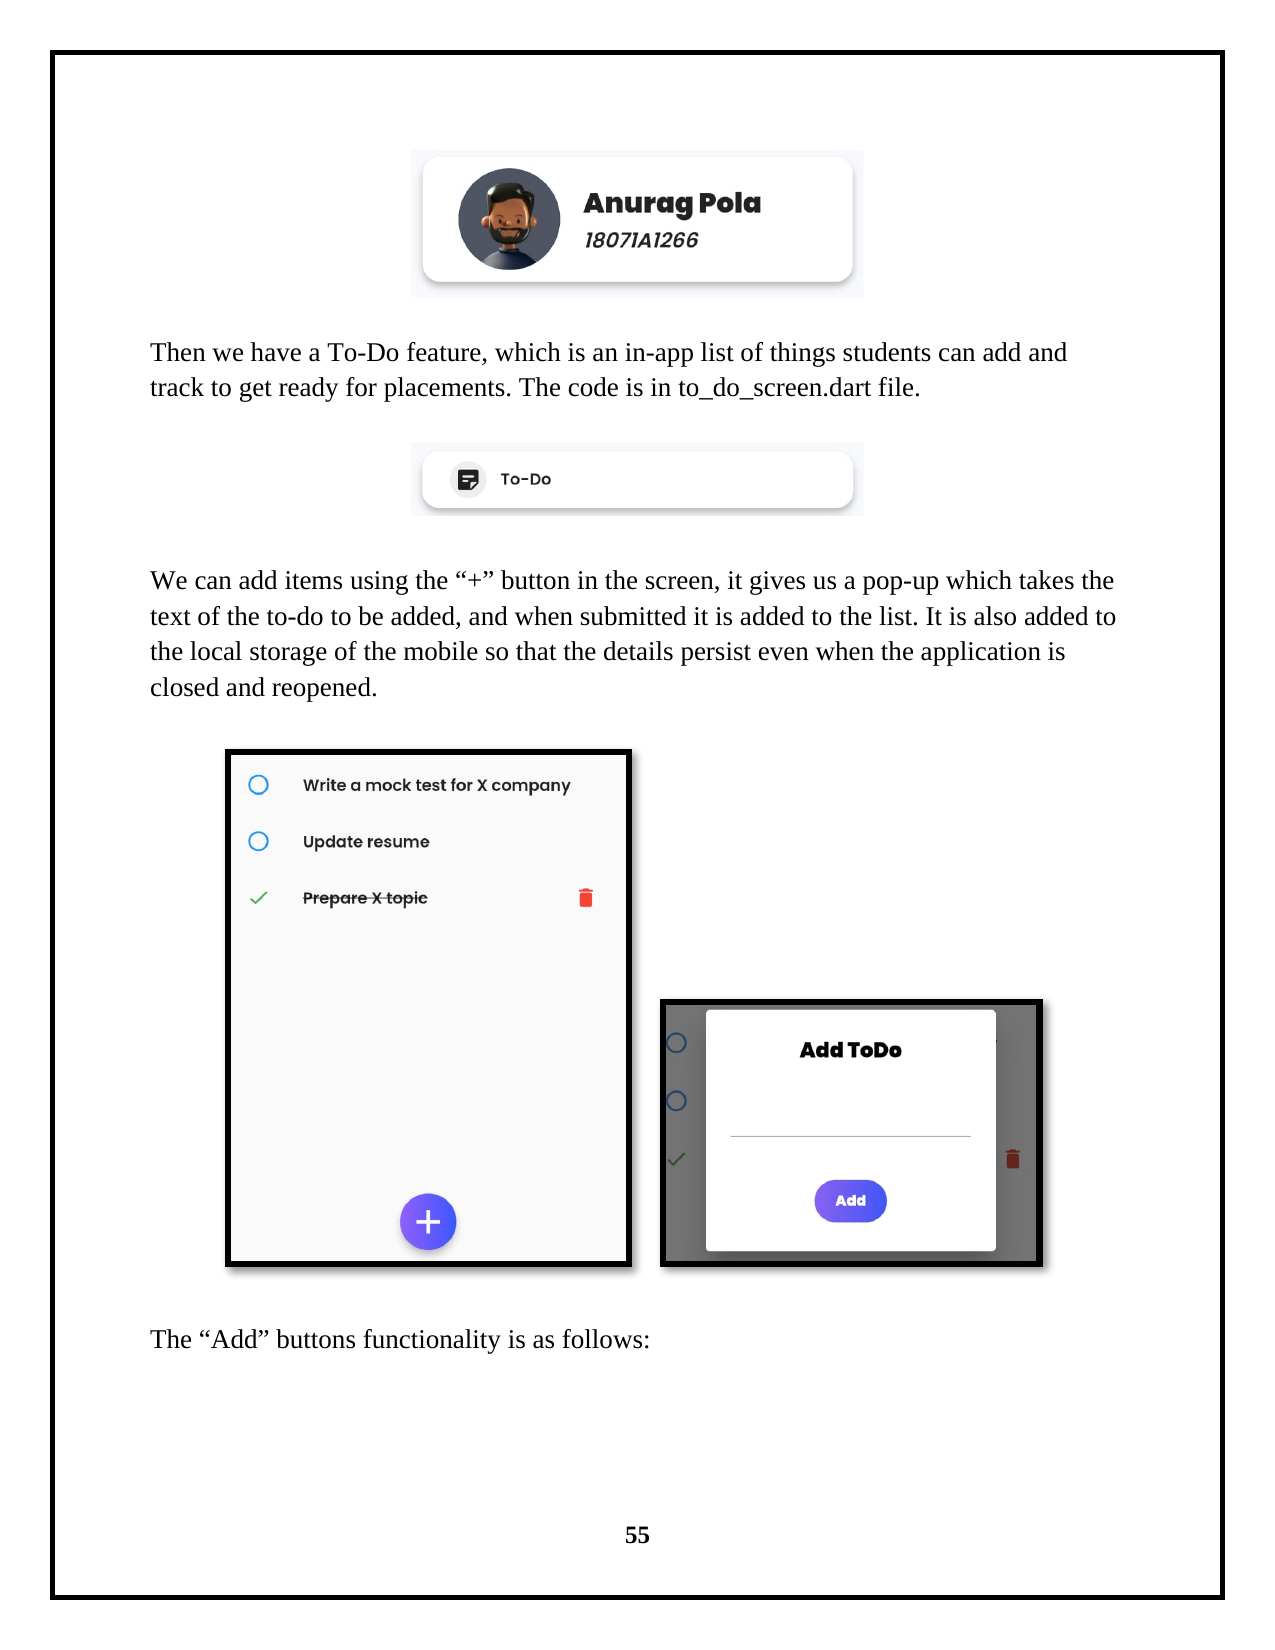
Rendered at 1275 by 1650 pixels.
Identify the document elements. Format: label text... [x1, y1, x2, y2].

text The “Add” buttons functionality is as follows: [150, 1324, 1125, 1355]
picture [411, 150, 864, 297]
picture [231, 755, 626, 1261]
picture [411, 442, 864, 516]
text Then we have a To-Do feature, which is an in-app list of things students can add and track to get ready for placements. The code is in to_do_screen.dart file. [150, 336, 1125, 403]
picture [666, 1005, 1036, 1261]
text We can add items using the “+” button in the screen, it gives us a pop-up which takes the text of the to-do to be added, and when submitted it is added to the list. It is also added to the local storage of the mobile so that the details persist even when the application is closed and reopened. [150, 564, 1125, 702]
